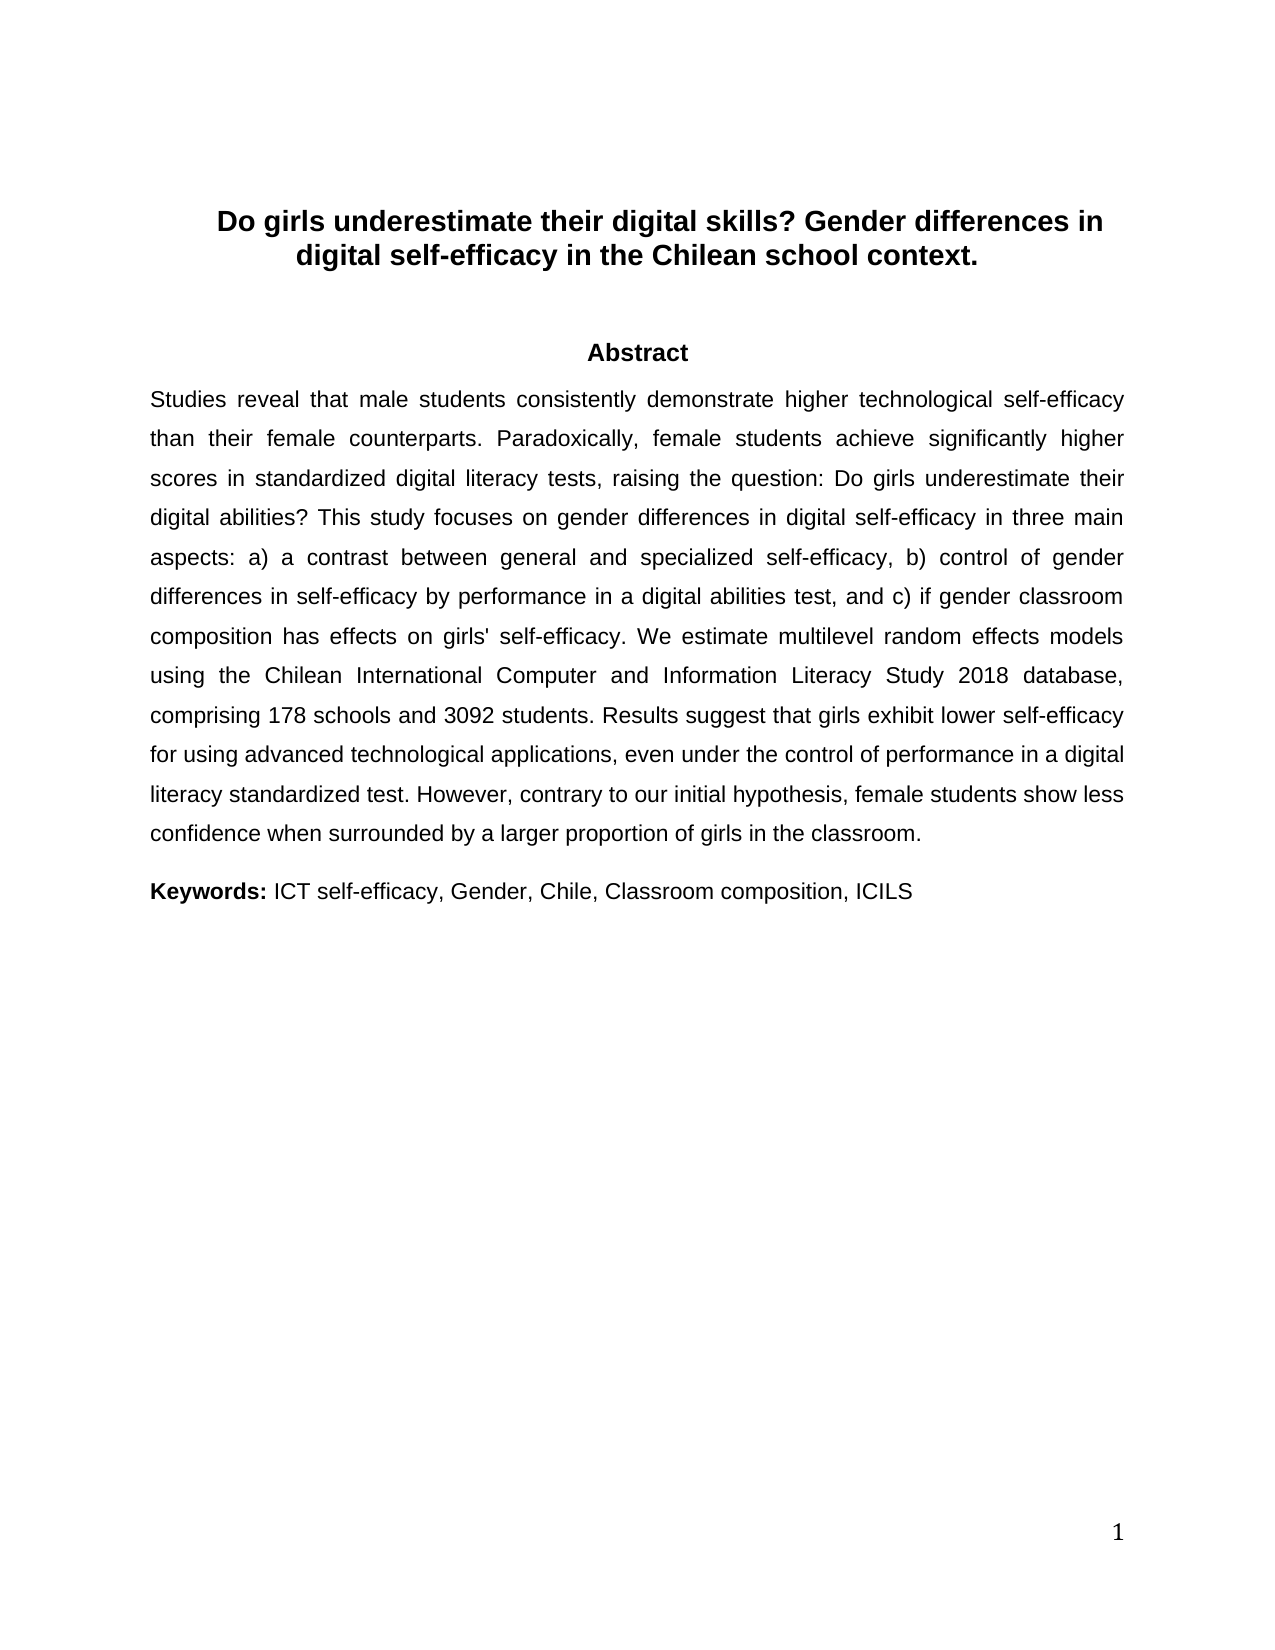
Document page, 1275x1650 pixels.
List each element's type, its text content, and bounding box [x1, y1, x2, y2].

text Studies reveal that male students consistently demonstrate higher technological self-efficacy than their female counterparts. Paradoxically, female students achieve significantly higher scores in standardized digital literacy tests, raising the question: Do girls underestimate their digital abilities? This study focuses on gender differences in digital self-efficacy in three main aspects: a) a contrast between general and specialized self-efficacy, b) control of gender differences in self-efficacy by performance in a digital abilities test, and c) if gender classroom composition has effects on girls' self-efficacy. We estimate multilevel random effects models using the Chilean International Computer and Information Literacy Study 2018 database, comprising 178 schools and 3092 students. Results suggest that girls exhibit lower self-efficacy for using advanced technological applications, even under the control of performance in a digital literacy standardized test. However, contrary to our initial hypothesis, female students show less confidence when surrounded by a larger proportion of girls in the classroom. [150, 386, 1125, 846]
text Keywords: ICT self-efficacy, Gender, Chile, Classroom composition, ICILS [150, 878, 1125, 904]
text Abstract [150, 338, 1125, 367]
subtitle Do girls underestimate their digital skills? Gender differences in digital self-efficacy in the Chilean school context. [150, 200, 1125, 272]
